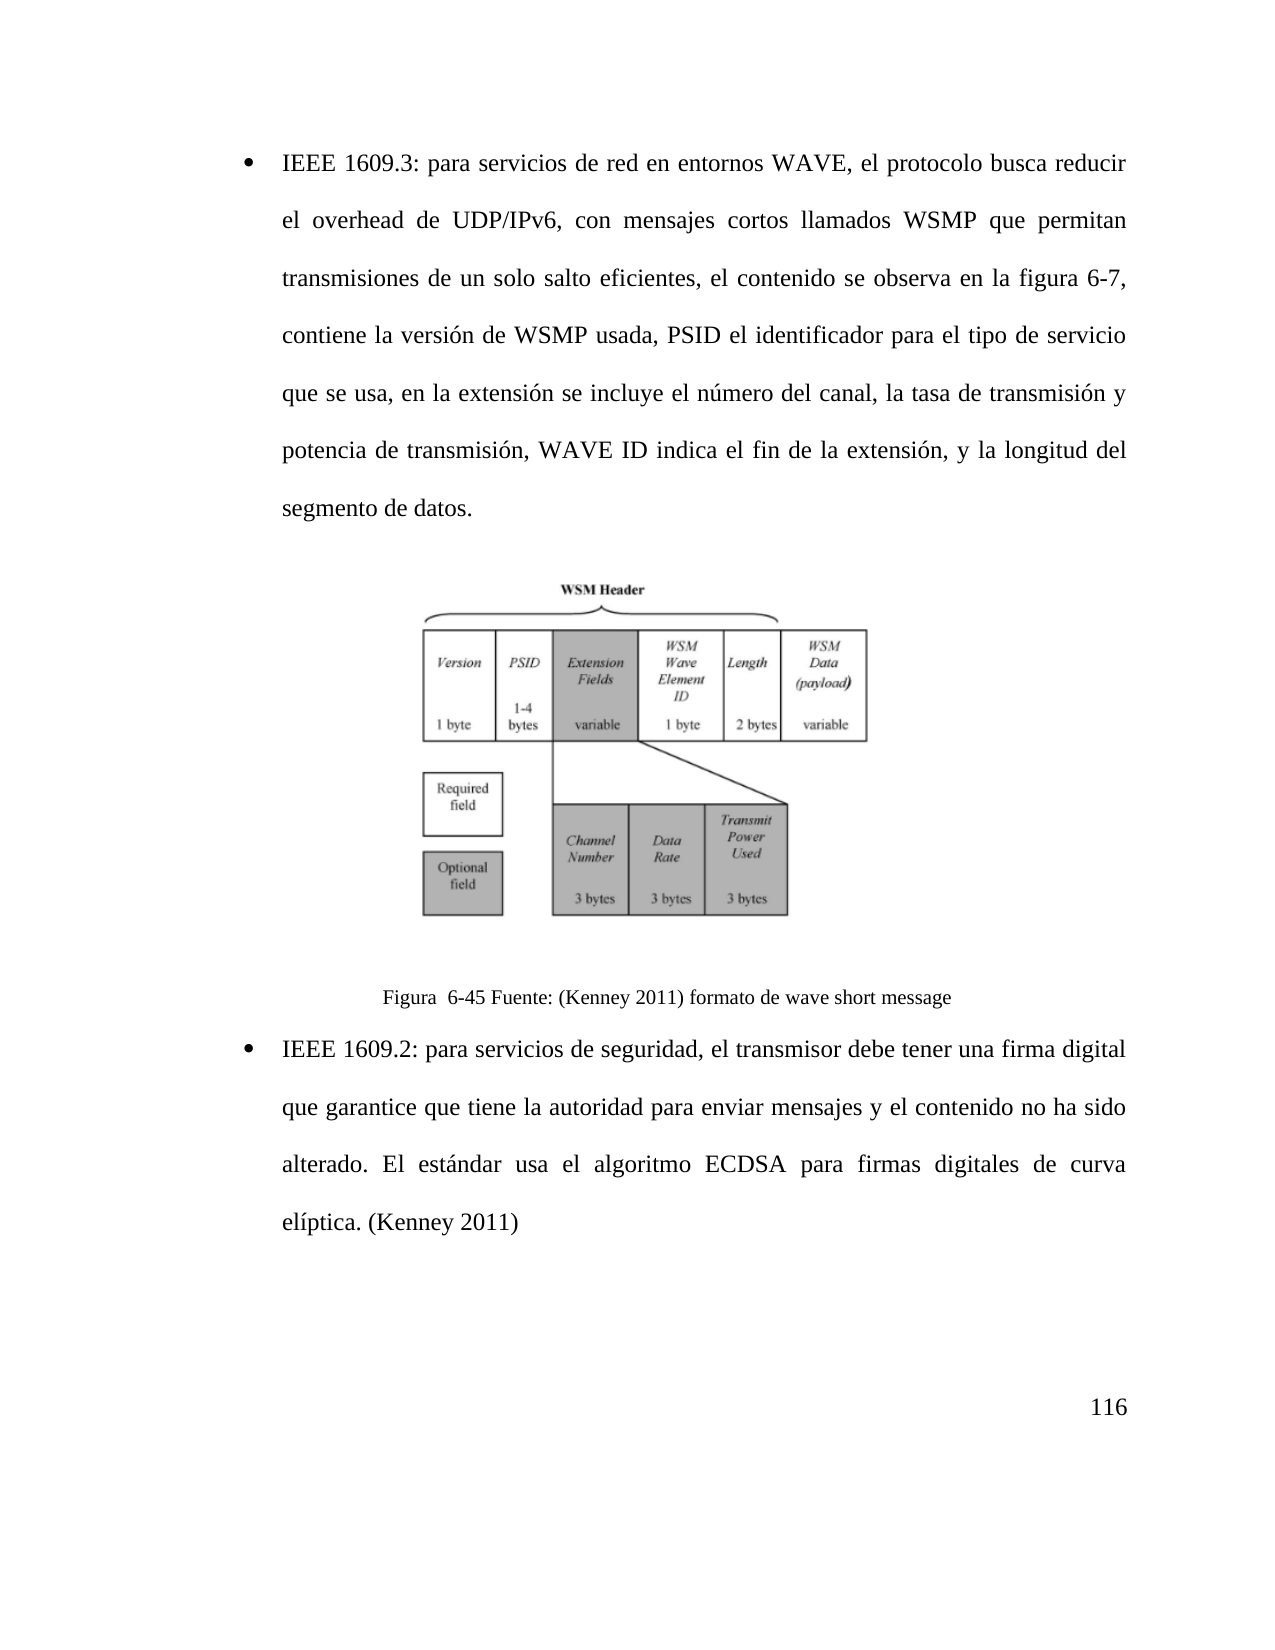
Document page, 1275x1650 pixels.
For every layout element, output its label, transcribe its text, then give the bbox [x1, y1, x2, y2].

list IEEE 1609.2: para servicios de seguridad, el transmisor debe tener una firma digital que garantice que tiene la autoridad para enviar mensajes y el contenido no ha sido alterado. El estándar usa el algoritmo ECDSA para firmas digitales de curva elíptica. (Kenney 2011) [244, 1034, 1127, 1236]
text Figura - Fuente: (Kenney 2011) formato de wave short message [207, 985, 1127, 1009]
picture [412, 575, 922, 944]
list IEEE 1609.3: para servicios de red en entornos WAVE, el protocolo busca reducir el overhead de UDP/IPv6, con mensajes cortos llamados WSMP que permitan transmisiones de un solo salto eficientes, el contenido se observa en la figura 6-7, contiene la versión de WSMP usada, PSID el identificador para el tipo de servicio que se usa, en la extensión se incluye el número del canal, la tasa de transmisión y potencia de transmisión, WAVE ID indica el fin de la extensión, y la longitud del segmento de datos. [244, 148, 1127, 521]
